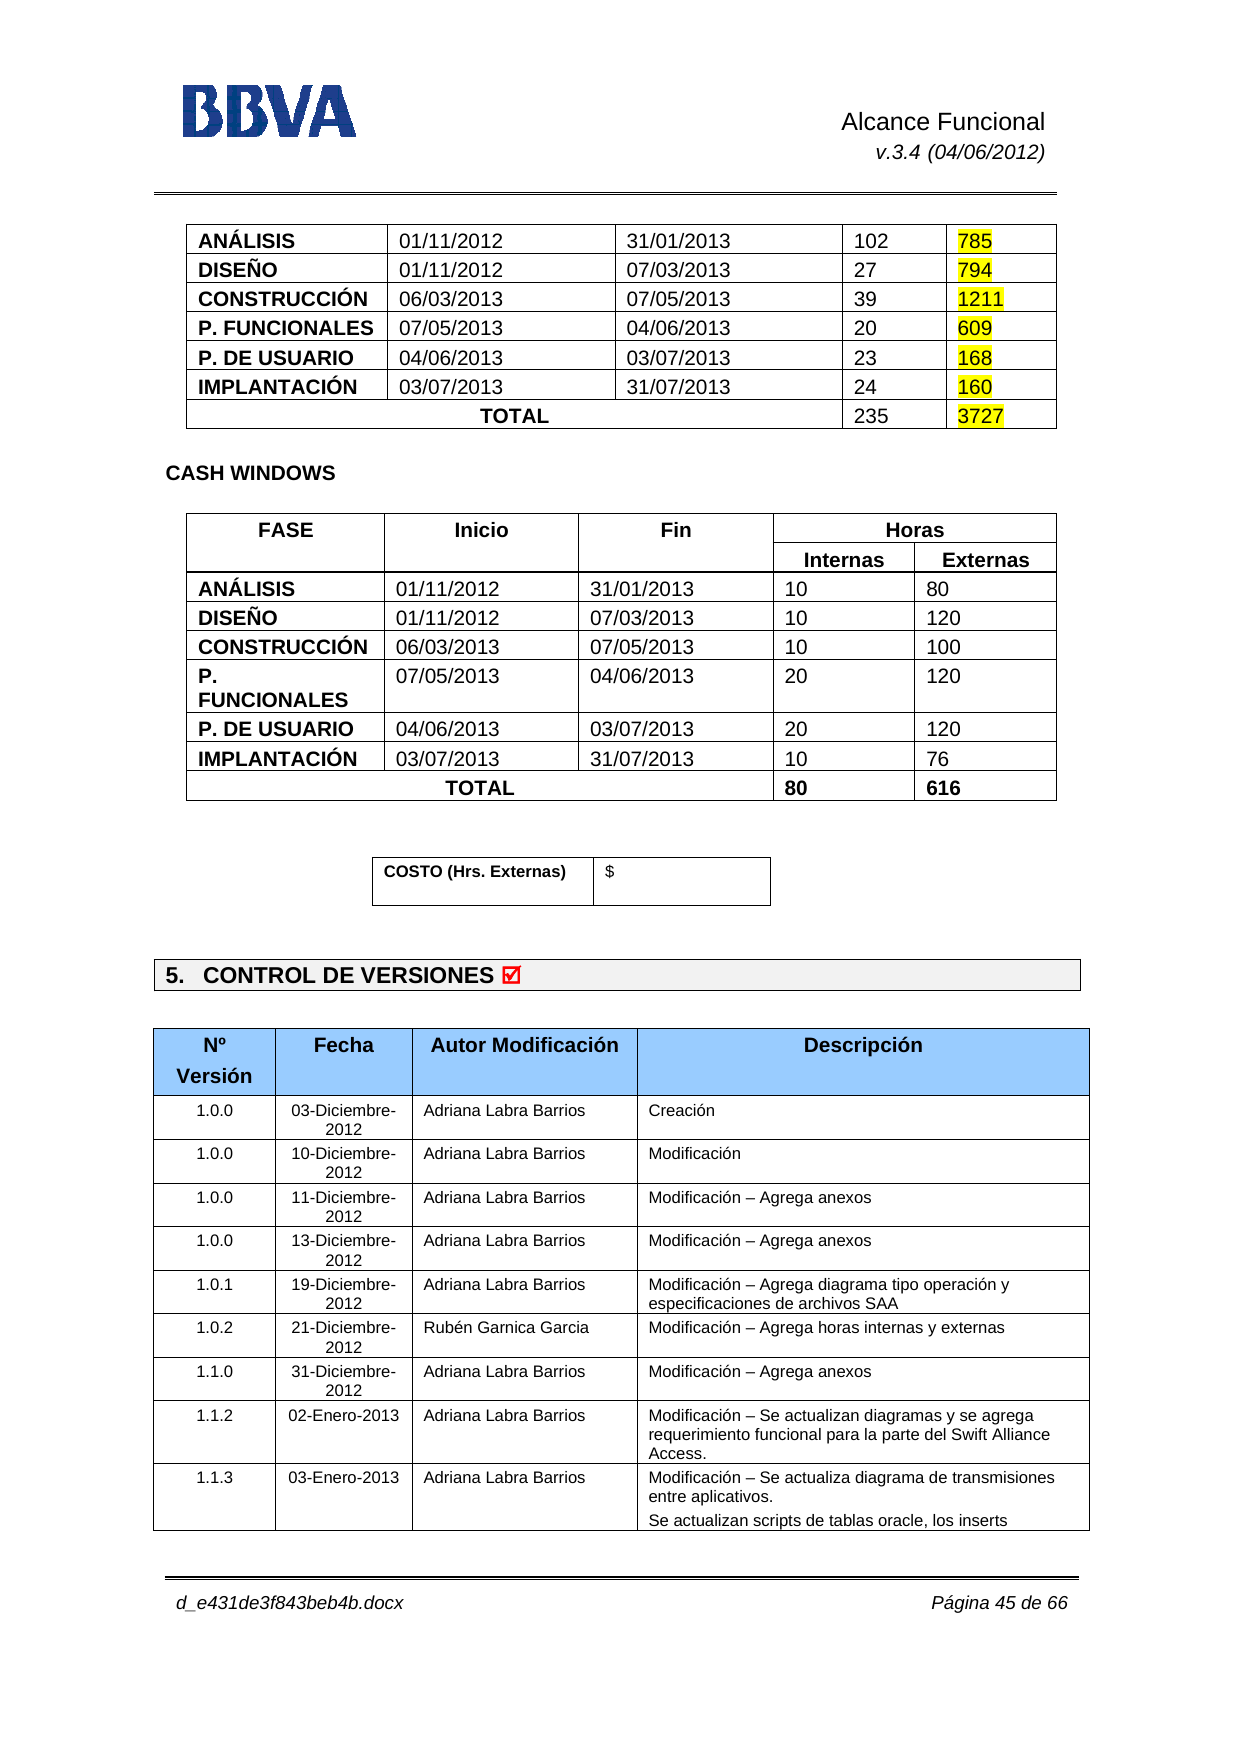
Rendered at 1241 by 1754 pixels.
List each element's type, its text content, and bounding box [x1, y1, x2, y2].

table_cell DISEÑO [187, 254, 387, 282]
table_cell 19-Diciembre-2012 [276, 1271, 412, 1313]
picture [183, 85, 357, 137]
table_cell Adriana Labra Barrios [413, 1358, 637, 1400]
table_cell P. FUNCIONALES [187, 312, 387, 340]
table_cell Internas [774, 543, 914, 571]
table_cell Adriana Labra Barrios [413, 1096, 637, 1139]
table_cell 80 [774, 771, 914, 799]
table_cell CONSTRUCCIÓN [187, 283, 387, 311]
subtitle CONTROL DE VERSIONES [155, 960, 1080, 990]
table_cell 616 [915, 771, 1056, 799]
table_cell Adriana Labra Barrios [413, 1464, 637, 1530]
table_cell 10 [774, 742, 914, 770]
table_cell Adriana Labra Barrios [413, 1140, 637, 1182]
table_cell 1.0.0 [154, 1140, 275, 1182]
table_cell 1211 [947, 283, 1056, 311]
table_cell 102 [843, 225, 946, 253]
table_cell Externas [915, 543, 1056, 571]
table_cell 10 [774, 631, 914, 659]
table_cell 21-Diciembre-2012 [276, 1314, 412, 1357]
table_cell Adriana Labra Barrios [413, 1271, 637, 1313]
table_cell 235 [843, 400, 946, 428]
table_cell Modificación – Se actualizan diagramas y se agrega requerimiento funcional para la parte del Swift Alliance Access. [638, 1401, 1089, 1463]
table_cell 1.0.1 [154, 1271, 275, 1313]
table_cell 20 [774, 713, 914, 741]
table_cell 13-Diciembre-2012 [276, 1227, 412, 1269]
table_cell P. DE USUARIO [187, 341, 387, 369]
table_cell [638, 1464, 1089, 1530]
table_cell 23 [843, 341, 946, 369]
table_cell ANÁLISIS [187, 573, 384, 601]
table_cell Modificación – Agrega anexos [638, 1358, 1089, 1400]
table_cell 06/03/2013 [385, 631, 578, 659]
table_cell 01/11/2012 [388, 254, 615, 282]
table_header Descripción [638, 1029, 1089, 1095]
table_cell 1.0.2 [154, 1314, 275, 1357]
table_cell P. FUNCIONALES [187, 660, 384, 712]
table_cell 03/07/2013 [616, 341, 842, 369]
table_cell 39 [843, 283, 946, 311]
table_cell IMPLANTACIÓN [187, 370, 387, 398]
table_cell Adriana Labra Barrios [413, 1401, 637, 1463]
table_cell P. DE USUARIO [187, 713, 384, 741]
table_cell 01/11/2012 [388, 225, 615, 253]
table_cell 10 [774, 602, 914, 630]
table_cell 609 [947, 312, 1056, 340]
table_header Inicio [385, 514, 578, 571]
table_cell 31/01/2013 [616, 225, 842, 253]
table_cell 120 [915, 602, 1056, 630]
table_cell 27 [843, 254, 946, 282]
table_header Horas [774, 514, 1056, 542]
table_cell 03-Enero-2013 [276, 1464, 412, 1530]
table_cell 120 [915, 713, 1056, 741]
table_cell DISEÑO [187, 602, 384, 630]
table_cell Modificación [638, 1140, 1089, 1182]
table_cell 1.1.2 [154, 1401, 275, 1463]
table_cell 04/06/2013 [385, 713, 578, 741]
table_cell 31/07/2013 [579, 742, 773, 770]
table_cell 1.0.0 [154, 1227, 275, 1269]
table_cell 07/03/2013 [616, 254, 842, 282]
table_cell 100 [915, 631, 1056, 659]
table_header Fin [579, 514, 773, 571]
table_cell 76 [915, 742, 1056, 770]
table_cell 1.1.3 [154, 1464, 275, 1530]
table_cell Adriana Labra Barrios [413, 1227, 637, 1269]
table_cell 03-Diciembre-2012 [276, 1096, 412, 1139]
table_cell 04/06/2013 [616, 312, 842, 340]
table_header COSTO (Hrs. Externas) [373, 858, 593, 904]
text CASH WINDOWS [165, 461, 1078, 485]
table_cell Rubén Garnica Garcia [413, 1314, 637, 1357]
table_cell Adriana Labra Barrios [413, 1184, 637, 1226]
table_cell 3727 [947, 400, 1056, 428]
table_cell 01/11/2012 [385, 573, 578, 601]
table_header Autor Modificación [413, 1029, 637, 1095]
table_cell 07/05/2013 [388, 312, 615, 340]
table_cell 20 [774, 660, 914, 712]
table_cell 20 [843, 312, 946, 340]
table_header $ [594, 858, 770, 904]
table_cell 01/11/2012 [385, 602, 578, 630]
table_cell IMPLANTACIÓN [187, 742, 384, 770]
table_cell 10-Diciembre-2012 [276, 1140, 412, 1182]
table_cell 06/03/2013 [388, 283, 615, 311]
table_cell 03/07/2013 [385, 742, 578, 770]
table_cell TOTAL [187, 400, 842, 428]
table_cell 07/05/2013 [616, 283, 842, 311]
table_cell 04/06/2013 [579, 660, 773, 712]
table_cell CONSTRUCCIÓN [187, 631, 384, 659]
table_cell 02-Enero-2013 [276, 1401, 412, 1463]
table_cell 160 [947, 370, 1056, 398]
table_cell 31/07/2013 [616, 370, 842, 398]
table_cell 24 [843, 370, 946, 398]
table_cell 03/07/2013 [579, 713, 773, 741]
table_cell Modificación – Agrega diagrama tipo operación y especificaciones de archivos SAA [638, 1271, 1089, 1313]
table_cell Modificación – Agrega anexos [638, 1227, 1089, 1269]
table_cell ANÁLISIS [187, 225, 387, 253]
table_cell 1.1.0 [154, 1358, 275, 1400]
table_cell 168 [947, 341, 1056, 369]
table_cell 80 [915, 573, 1056, 601]
table_cell Modificación – Agrega anexos [638, 1184, 1089, 1226]
table_cell 03/07/2013 [388, 370, 615, 398]
table_cell 1.0.0 [154, 1096, 275, 1139]
table_cell 11-Diciembre-2012 [276, 1184, 412, 1226]
table_cell Modificación – Agrega horas internas y externas [638, 1314, 1089, 1357]
table_cell 31-Diciembre-2012 [276, 1358, 412, 1400]
table_cell 07/03/2013 [579, 602, 773, 630]
table_cell 07/05/2013 [385, 660, 578, 712]
table_cell 794 [947, 254, 1056, 282]
table_cell 04/06/2013 [388, 341, 615, 369]
table_cell 10 [774, 573, 914, 601]
table_cell 120 [915, 660, 1056, 712]
table_cell Creación [638, 1096, 1089, 1139]
table_header FASE [187, 514, 384, 571]
table_cell 785 [947, 225, 1056, 253]
table_header Fecha [276, 1029, 412, 1095]
table_header Nº Versión [154, 1029, 275, 1095]
table_cell 07/05/2013 [579, 631, 773, 659]
table_cell TOTAL [187, 771, 773, 799]
table_cell 31/01/2013 [579, 573, 773, 601]
table_cell 1.0.0 [154, 1184, 275, 1226]
